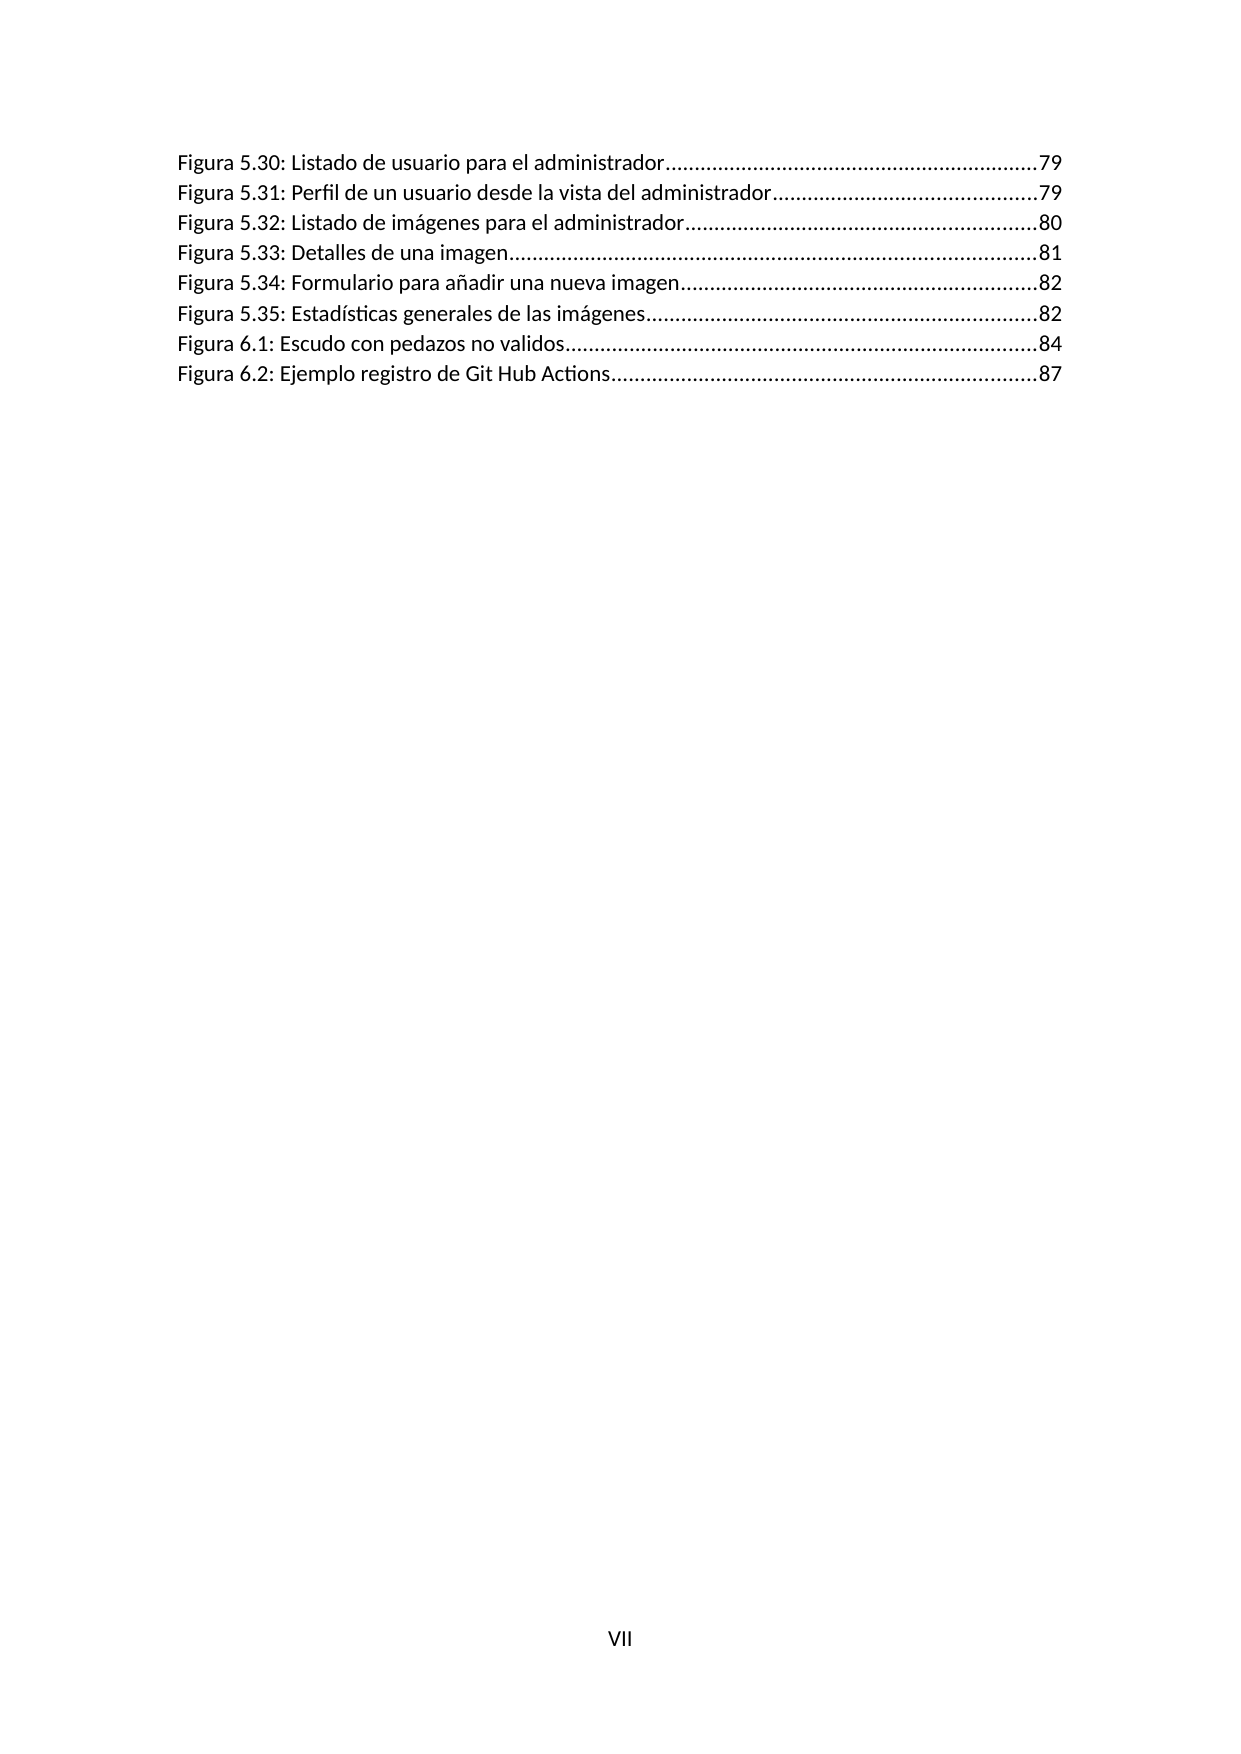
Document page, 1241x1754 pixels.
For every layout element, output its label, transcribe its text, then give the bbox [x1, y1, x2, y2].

text Figura 5.32: Listado de imágenes para el administrador 80 [177, 208, 1063, 236]
text Figura 6.2: Ejemplo registro de Git Hub Actions 87 [177, 359, 1063, 387]
text Figura 5.34: Formulario para añadir una nueva imagen 82 [177, 268, 1063, 297]
text Figura 5.31: Perfil de un usuario desde la vista del administrador 79 [177, 178, 1063, 206]
text Figura 5.30: Listado de usuario para el administrador 79 [177, 148, 1063, 176]
text Figura 5.33: Detalles de una imagen 81 [177, 238, 1063, 266]
text Figura 5.35: Estadísticas generales de las imágenes 82 [177, 299, 1063, 327]
text Figura 6.1: Escudo con pedazos no validos 84 [177, 329, 1063, 357]
